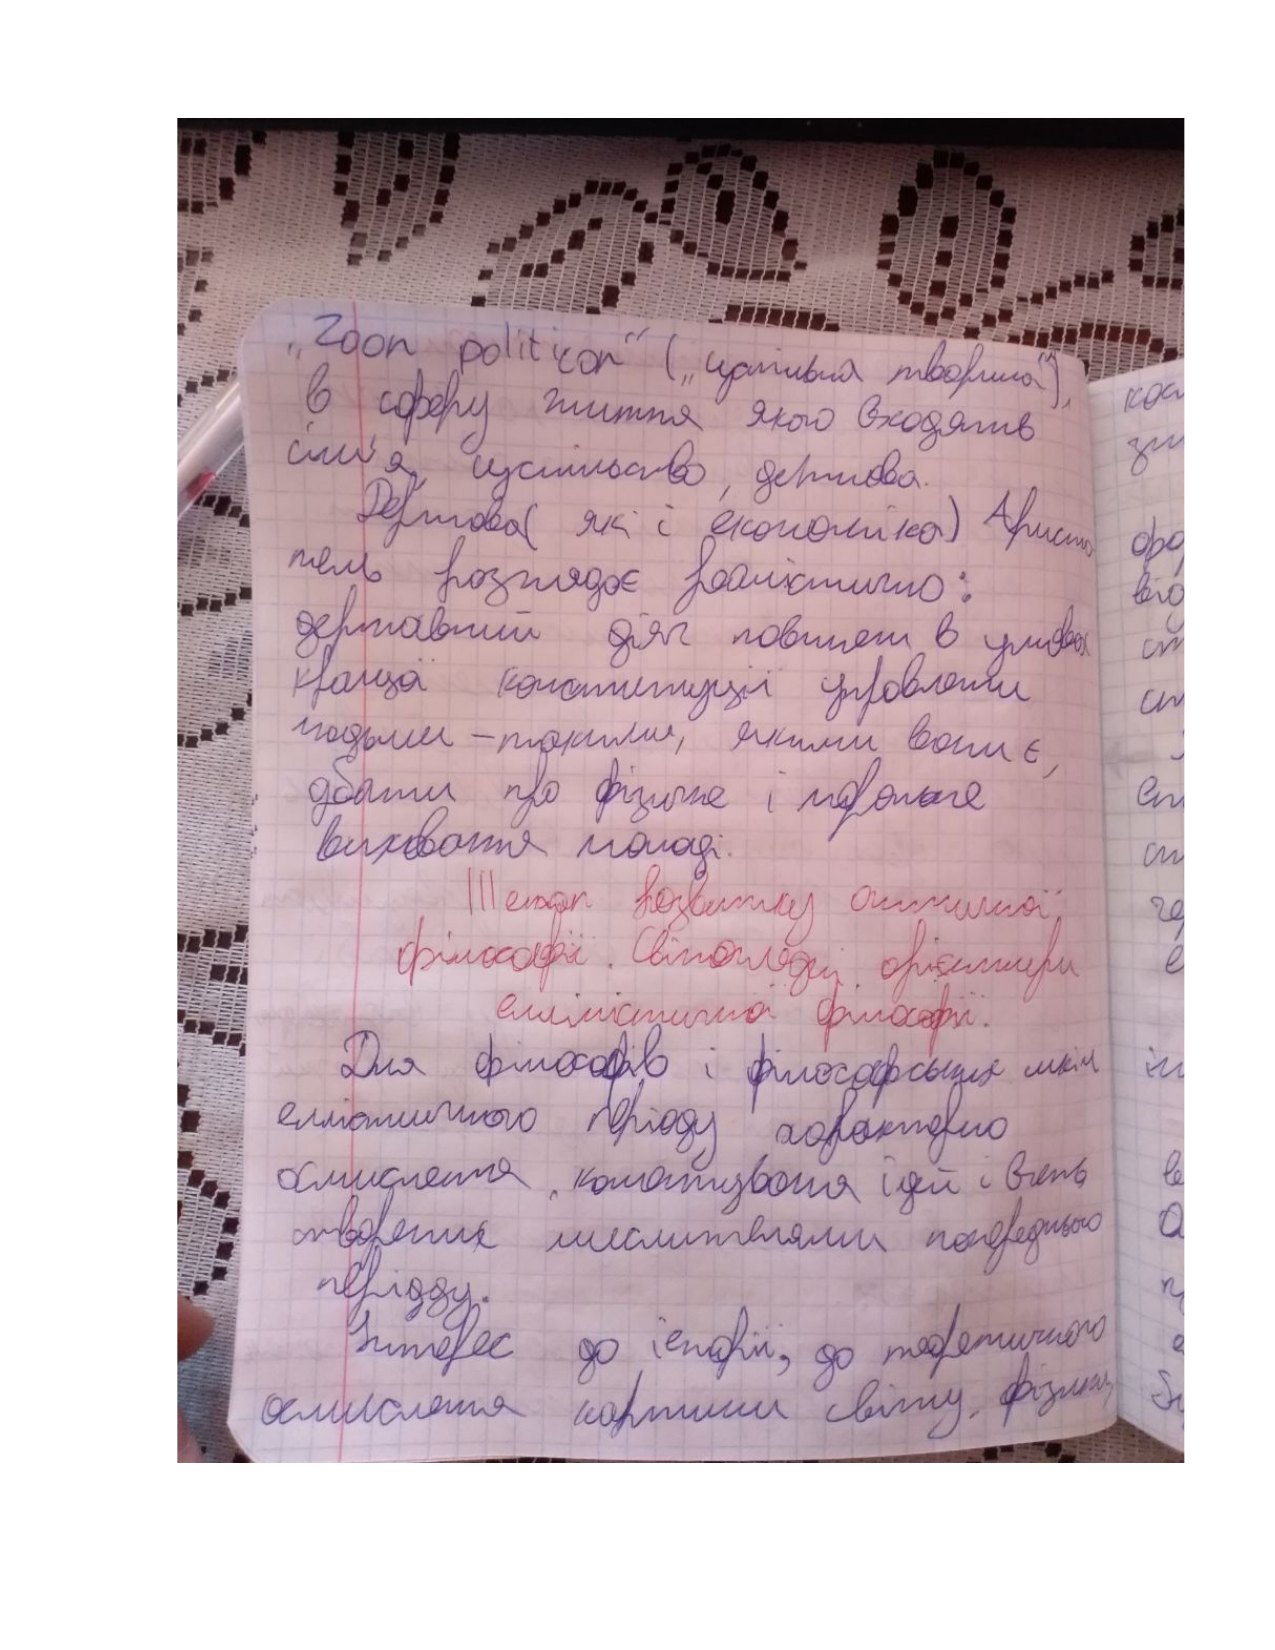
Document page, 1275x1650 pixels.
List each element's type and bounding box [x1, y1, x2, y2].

picture [177, 118, 1185, 1463]
